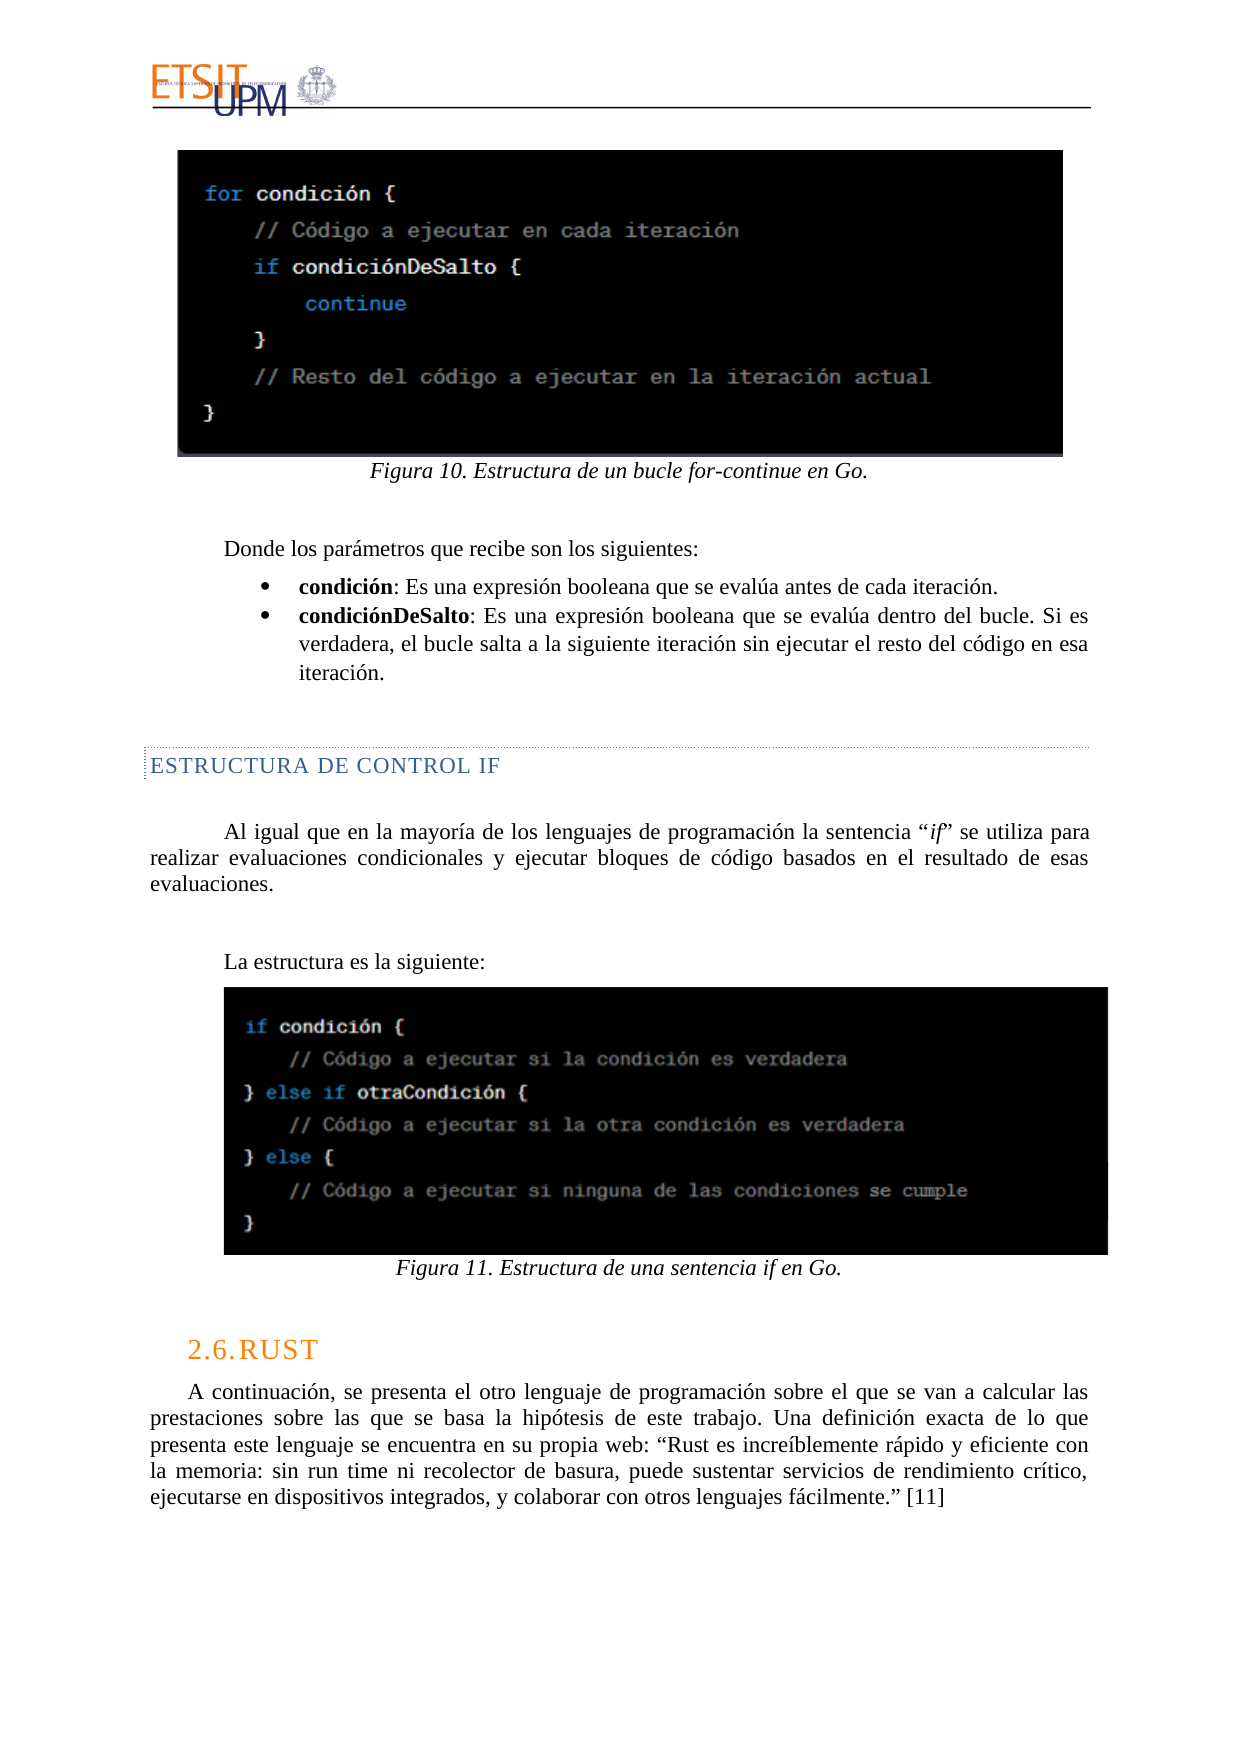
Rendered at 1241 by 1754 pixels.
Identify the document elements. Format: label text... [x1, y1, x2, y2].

text La estructura es la siguiente: [150, 948, 1090, 974]
list condiciónDeSalto: Es una expresión booleana que se evalúa dentro del bucle. Si es verdadera, el bucle salta a la siguiente iteración sin ejecutar el resto del código en esa iteración. [261, 602, 1090, 685]
picture [151, 63, 338, 117]
text Donde los parámetros que recibe son los siguientes: [150, 534, 1090, 561]
text A continuación, se presenta el otro lenguaje de programación sobre el que se van a calcular las prestaciones sobre las que se basa la hipótesis de este trabajo. Una definición exacta de lo que presenta este lenguaje se encuentra en su propia web: “Rust es increíblemente rápido y eficiente con la memoria: sin run time ni recolector de basura, puede sustentar servicios de rendimiento crítico, ejecutarse en dispositivos integrados, y colaborar con otros lenguajes fácilmente.” [11] [150, 1378, 1090, 1510]
text Al igual que en la mayoría de los lenguajes de programación la sentencia “if” se utiliza para realizar evaluaciones condicionales y ejecutar bloques de código basados en el resultado de esas evaluaciones. [150, 818, 1090, 897]
subtitle RUST [187, 1332, 1090, 1366]
picture [223, 987, 1109, 1255]
list condición: Es una expresión booleana que se evalúa antes de cada iteración. [261, 573, 1090, 600]
subtitle Estructura de control If [144, 747, 1090, 779]
picture [177, 150, 1063, 457]
